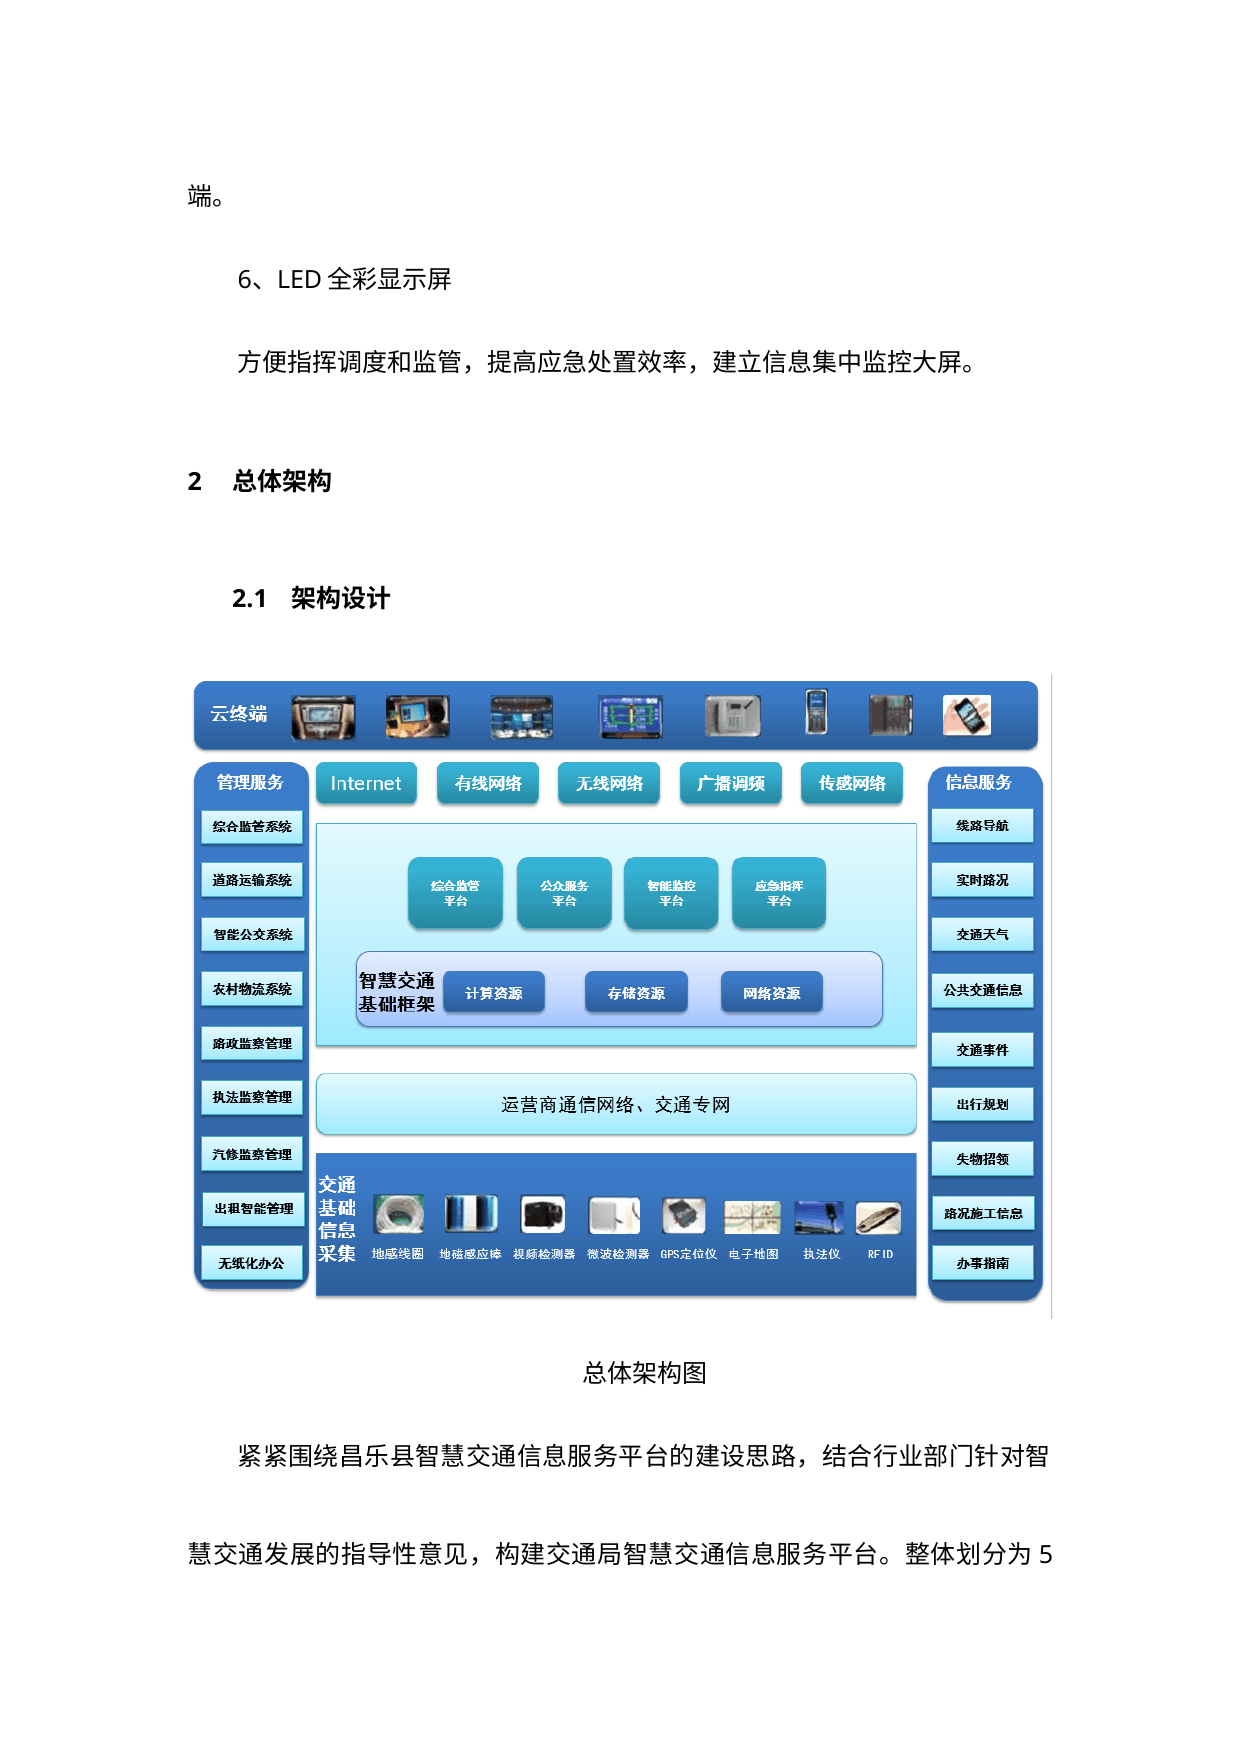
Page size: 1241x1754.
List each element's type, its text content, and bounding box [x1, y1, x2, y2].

subtitle 架构设计 [232, 564, 1053, 629]
text 方便指挥调度和监管，提高应急处置效率，建立信息集中监控大屏。 [187, 328, 1053, 393]
text 6、LED全彩显示屏 [187, 245, 1053, 310]
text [187, 162, 1053, 227]
picture [187, 674, 1053, 1319]
subtitle 总体架构 [187, 447, 1053, 512]
text 总体架构图 [187, 1339, 1053, 1404]
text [187, 1422, 1053, 1585]
